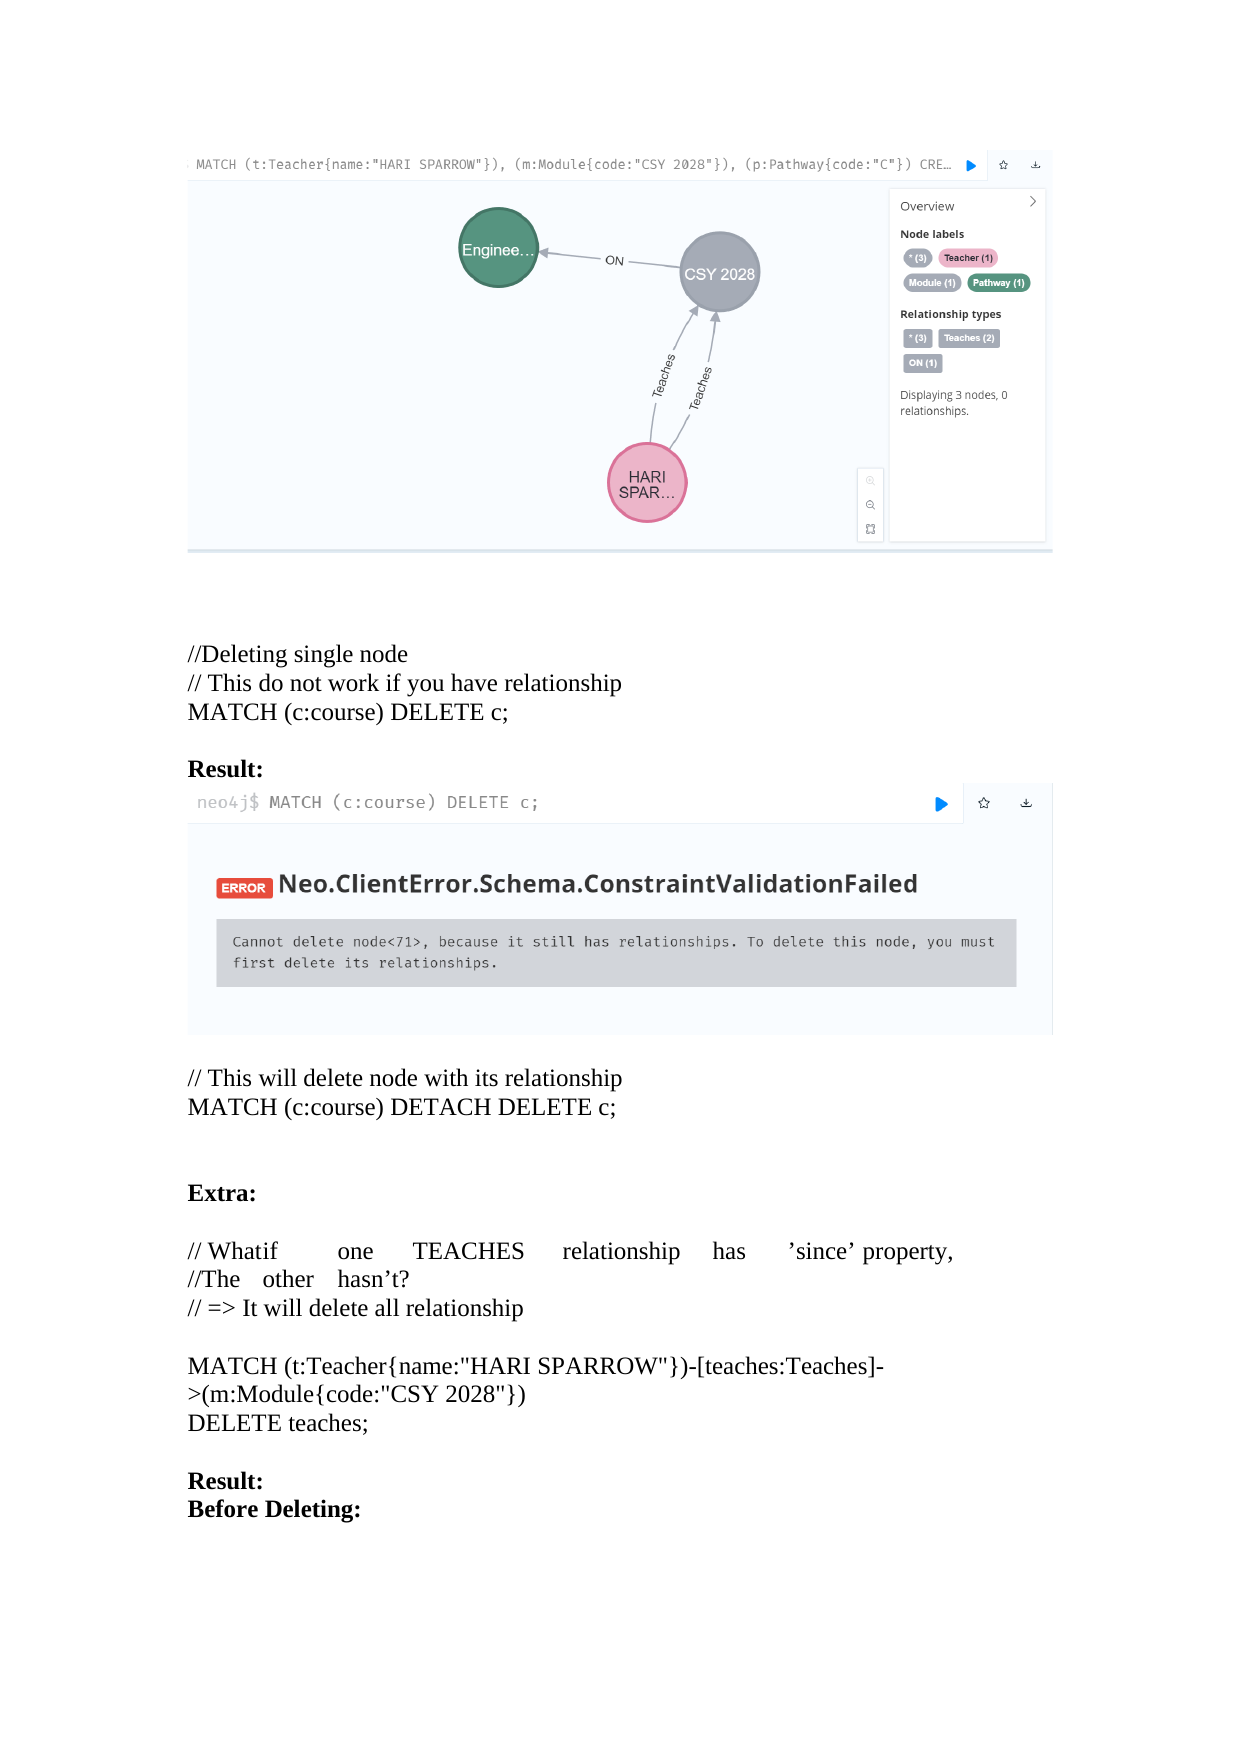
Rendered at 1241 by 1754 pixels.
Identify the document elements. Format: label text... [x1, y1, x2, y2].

picture [187, 783, 1053, 1035]
text // This do not work if you have relationship [187, 668, 1053, 697]
text // This will delete node with its relationship [187, 1063, 1053, 1092]
text Result: [187, 754, 1053, 783]
picture [187, 150, 1053, 553]
text DELETE teaches; [187, 1408, 1053, 1437]
text MATCH (c:course) DELETE c; [187, 697, 1053, 726]
text Before Deleting: [187, 1494, 1053, 1523]
text // What if one TEACHES relationship has ’since’ property, [187, 1236, 1053, 1264]
text Result: [187, 1466, 1053, 1494]
text // => It will delete all relationship [187, 1293, 1053, 1322]
text MATCH (c:course) DETACH DELETE c; [187, 1092, 1053, 1121]
text MATCH (t:Teacher{name:"HARI SPARROW"})-[teaches:Teaches]->(m:Module{code:"CSY 2028"}) [187, 1351, 1053, 1408]
text Extra: [187, 1178, 1053, 1207]
text //The other hasn’t? [187, 1264, 1053, 1293]
text //Deleting single node [187, 639, 1053, 668]
